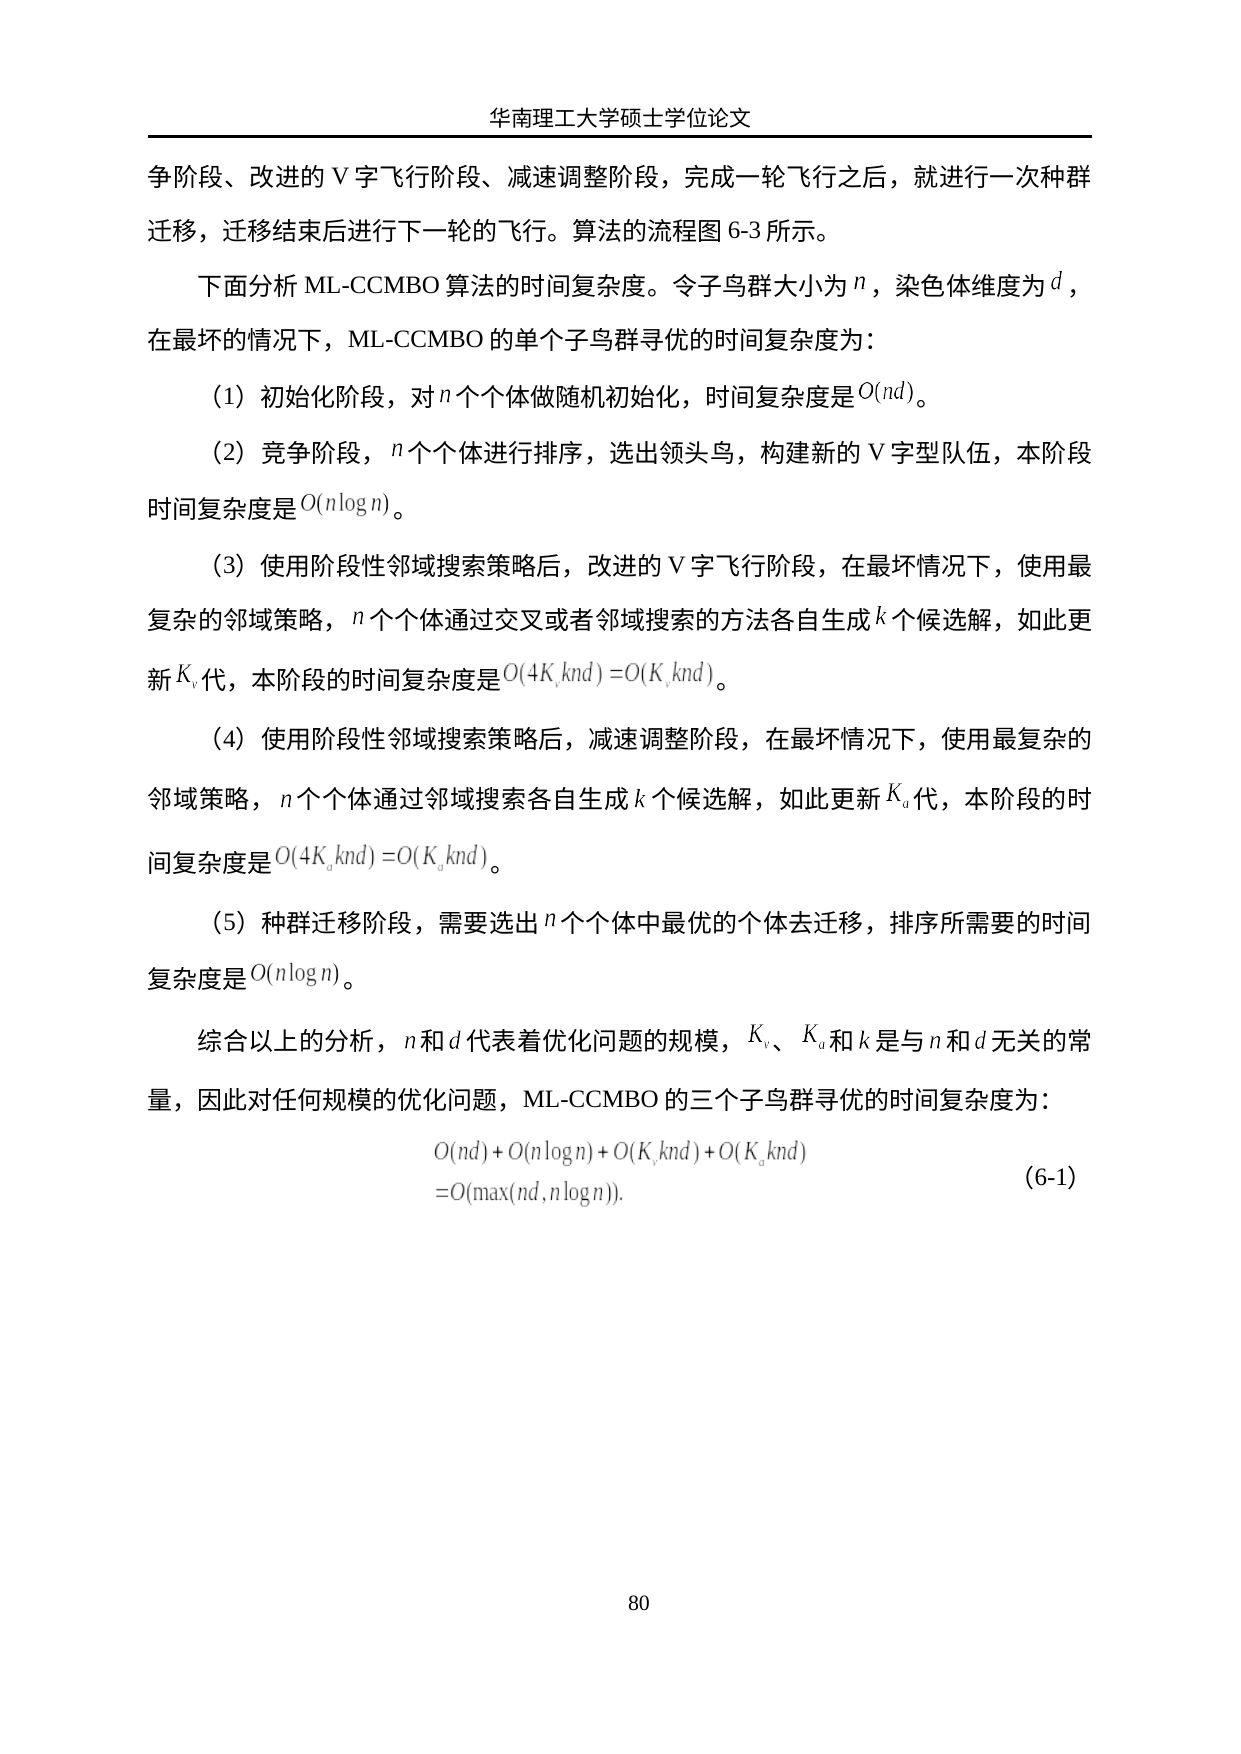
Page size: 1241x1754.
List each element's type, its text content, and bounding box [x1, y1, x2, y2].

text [148, 157, 1092, 248]
text 综合以上的分析，和代表着优化问题的规模，、和是与和无关的常量，因此对任何规模的优化问题，ML-CCMBO的三个子鸟群寻优的时间复杂度为： [148, 1016, 1092, 1117]
text （1）初始化阶段，对个个体做随机初始化，时间复杂度是。 [148, 375, 1092, 415]
text 下面分析ML-CCMBO算法的时间复杂度。令子鸟群大小为，染色体维度为，在最坏的情况下，ML-CCMBO的单个子鸟群寻优的时间复杂度为： [148, 266, 1092, 357]
text （6-1） [148, 1135, 1092, 1219]
text （2）竞争阶段，个个体进行排序，选出领头鸟，构建新的V字型队伍，本阶段时间复杂度是。 [148, 433, 1092, 528]
text （3）使用阶段性邻域搜索策略后，改进的V字飞行阶段，在最坏情况下，使用最复杂的邻域策略，个个体通过交叉或者邻域搜索的方法各自生成个候选解，如此更新代，本阶段的时间复杂度是。 [148, 546, 1092, 702]
text （5）种群迁移阶段，需要选出个个体中最优的个体去迁移，排序所需要的时间复杂度是。 [148, 903, 1092, 998]
text （4）使用阶段性邻域搜索策略后，减速调整阶段，在最坏情况下，使用最复杂的邻域策略，个个体通过邻域搜索各自生成个候选解，如此更新代，本阶段的时间复杂度是。 [148, 720, 1092, 885]
